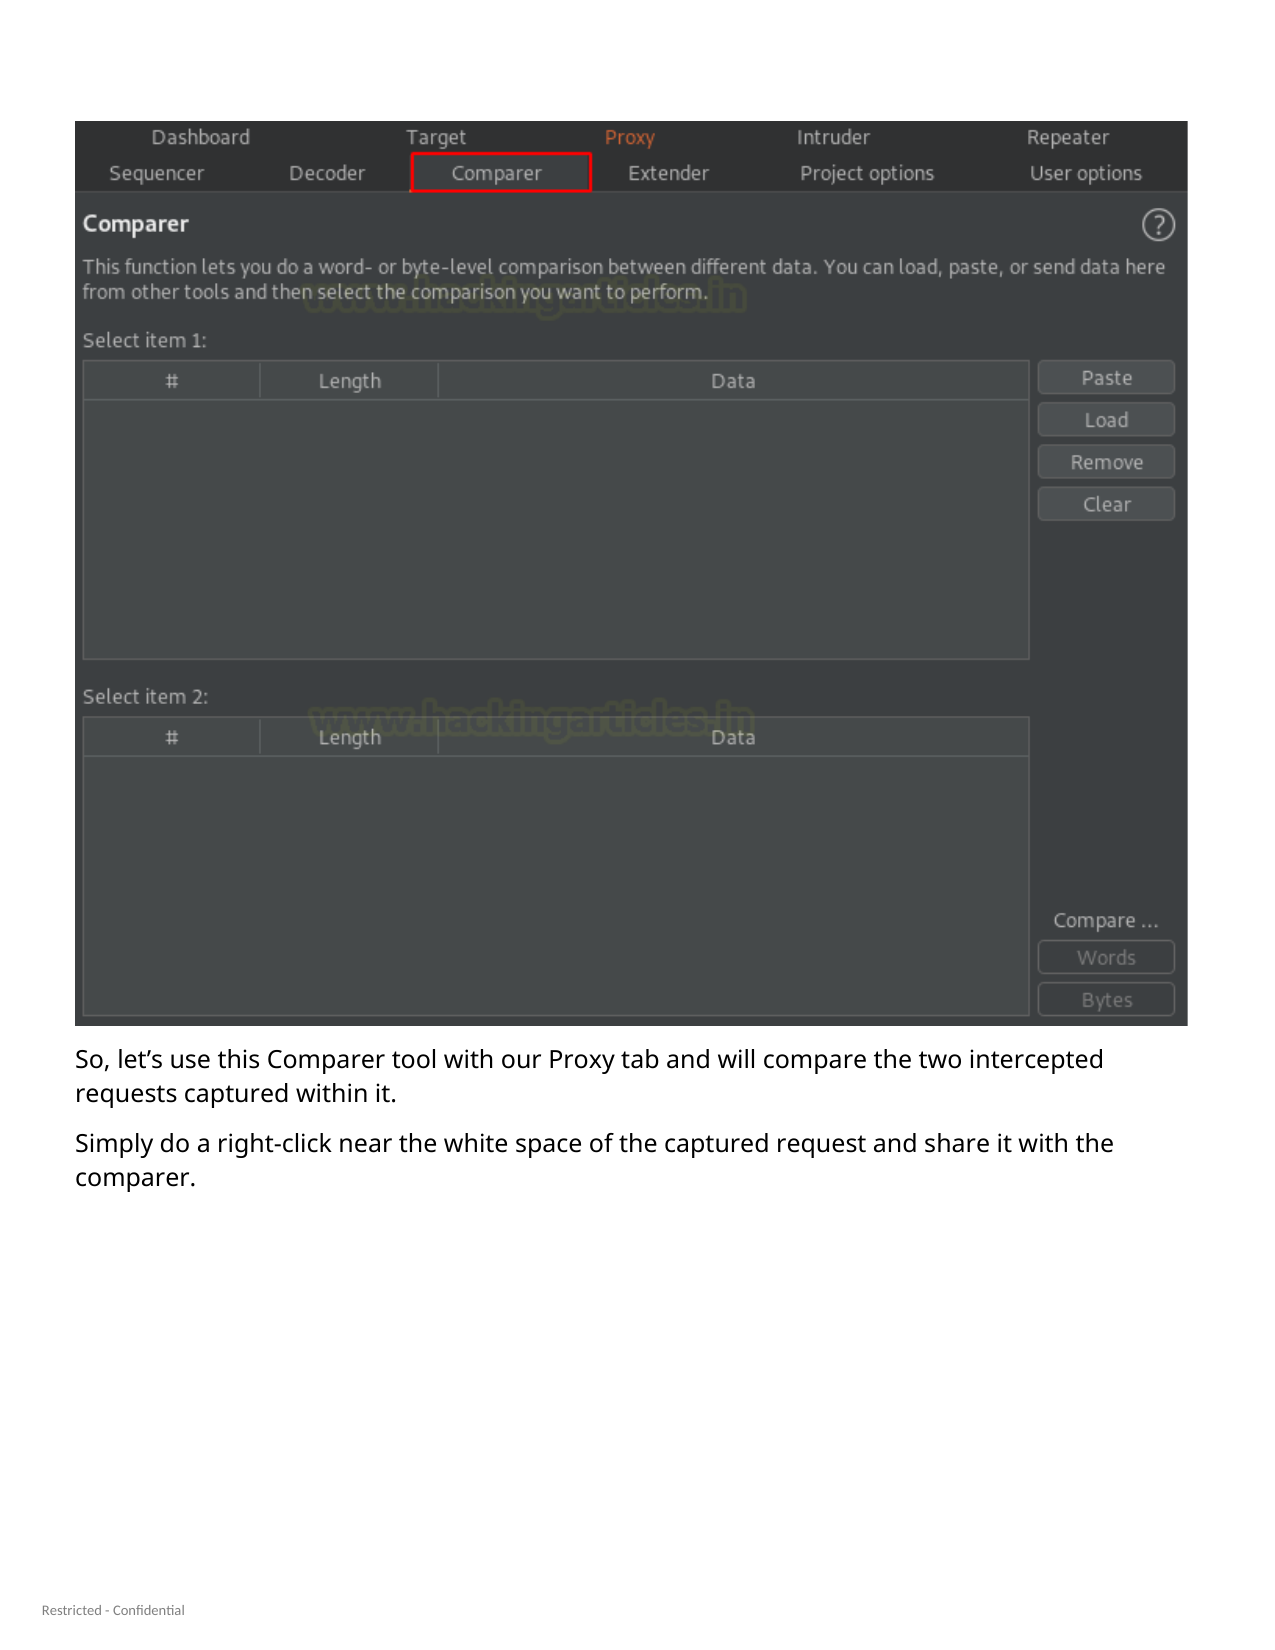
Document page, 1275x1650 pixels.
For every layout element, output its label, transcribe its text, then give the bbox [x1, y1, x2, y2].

text So, let’s use this Comparer tool with our Proxy tab and will compare the two intercepted requests captured within it. [75, 1042, 1200, 1110]
text Simply do a right-click near the white space of the captured request and share it with the comparer. [75, 1125, 1200, 1193]
picture [75, 121, 1188, 1026]
